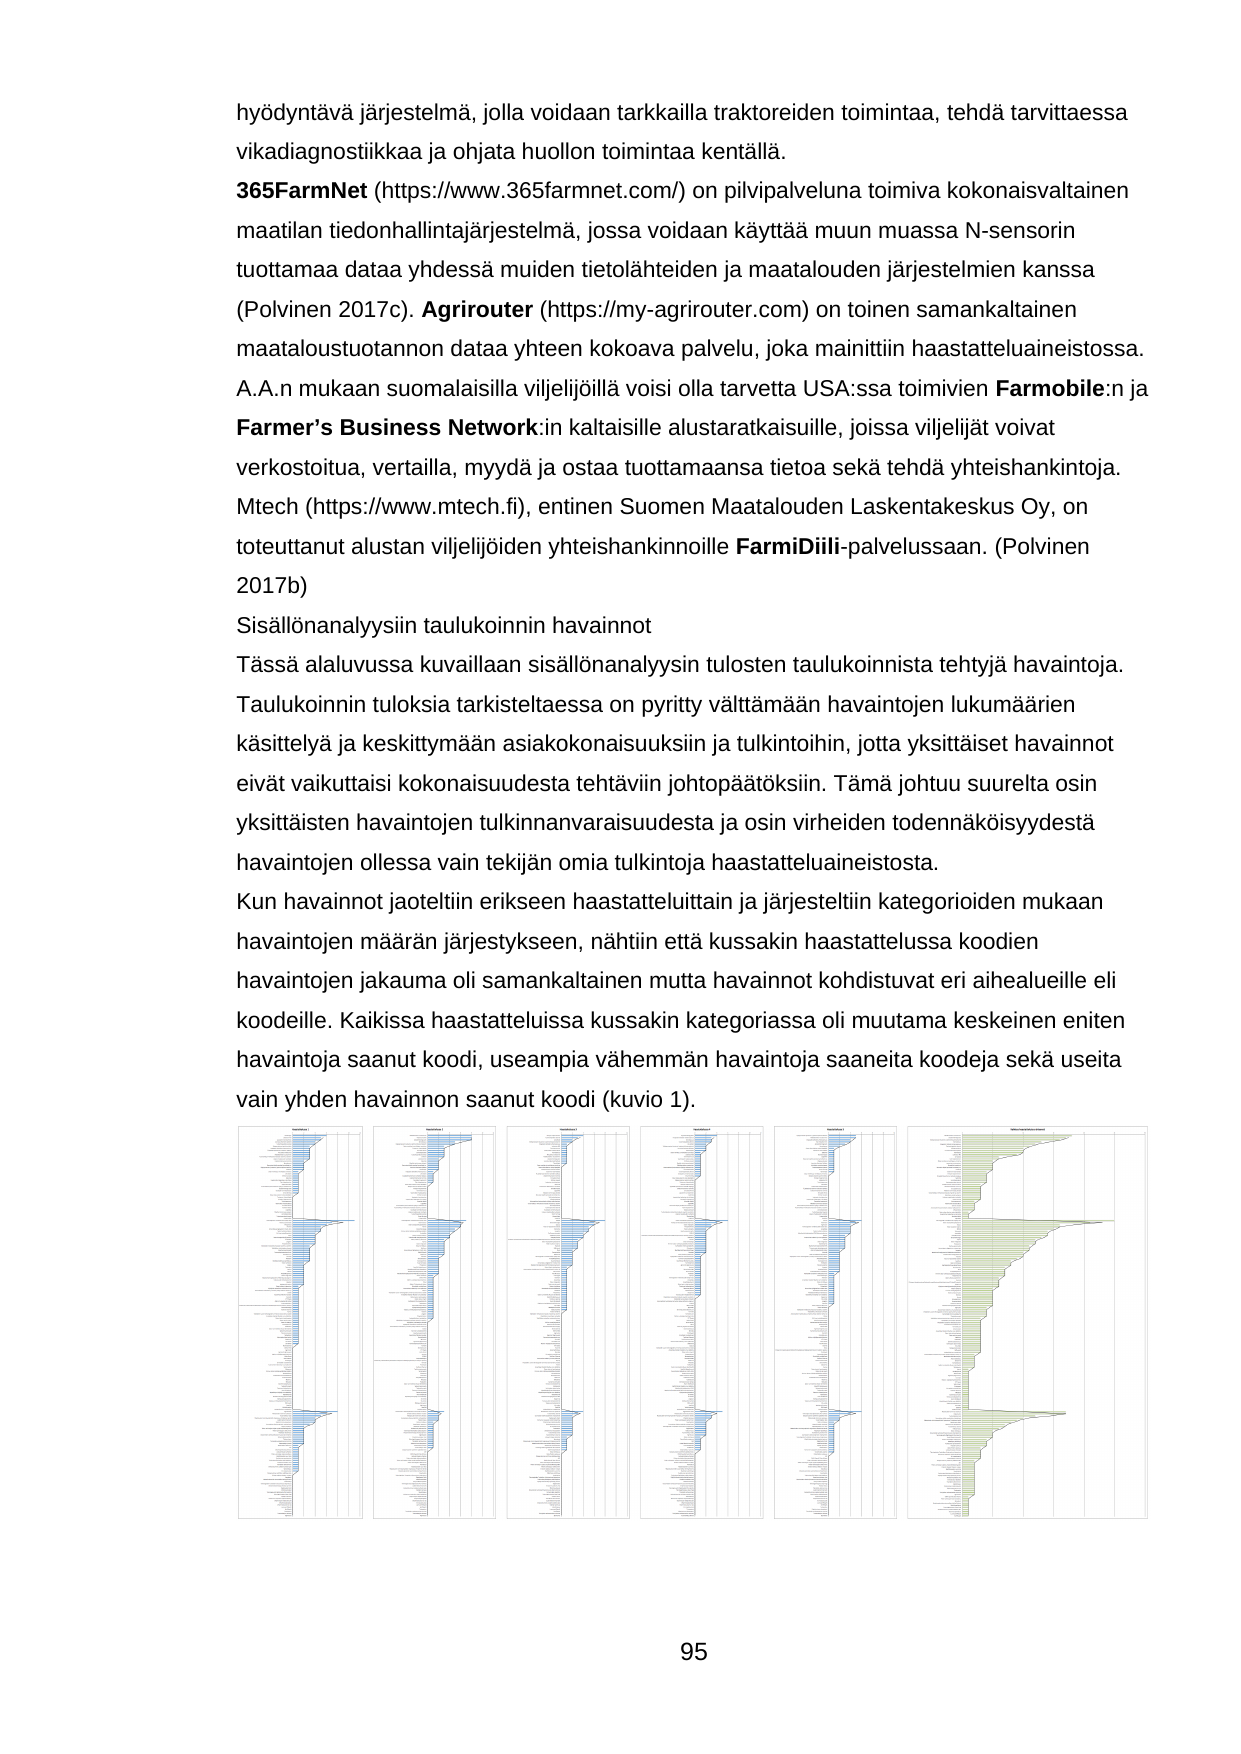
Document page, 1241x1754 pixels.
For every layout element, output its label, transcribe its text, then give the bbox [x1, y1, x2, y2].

text 365FarmNet (https://www.365farmnet.com/) on pilvipalveluna toimiva kokonaisvaltainen maatilan tiedonhallintajärjestelmä, jossa voidaan käyttää muun muassa N-sensorin tuottamaa dataa yhdessä muiden tietolähteiden ja maatalouden järjestelmien kanssa (Polvinen 2017c). Agrirouter (https://my-agrirouter.com) on toinen samankaltainen maataloustuotannon dataa yhteen kokoava palvelu, joka mainittiin haastatteluaineistossa. A.A.n mukaan suomalaisilla viljelijöillä voisi olla tarvetta USA:ssa toimivien Farmobile:n ja Farmer’s Business Network:in kaltaisille alustaratkaisuille, joissa viljelijät voivat verkostoitua, vertailla, myydä ja ostaa tuottamaansa tietoa sekä tehdä yhteishankintoja. Mtech (https://www.mtech.fi), entinen Suomen Maatalouden Laskentakeskus Oy, on toteuttanut alustan viljelijöiden yhteishankinnoille FarmiDiili-palvelussaan. (Polvinen 2017b) [236, 177, 1152, 599]
text Kun havainnot jaoteltiin erikseen haastatteluittain ja järjesteltiin kategorioiden mukaan havaintojen määrän järjestykseen, nähtiin että kussakin haastattelussa koodien havaintojen jakauma oli samankaltainen mutta havainnot kohdistuvat eri aihealueille eli koodeille. Kaikissa haastatteluissa kussakin kategoriassa oli muutama keskeinen eniten havaintoja saanut koodi, useampia vähemmän havaintoja saaneita koodeja sekä useita vain yhden havainnon saanut koodi (kuvio 1). [236, 888, 1152, 1112]
text Sisällönanalyysiin taulukoinnin havainnot [236, 612, 1152, 638]
picture [236, 1125, 1152, 1521]
text Tässä alaluvussa kuvaillaan sisällönanalyysin tulosten taulukoinnista tehtyjä havaintoja. Taulukoinnin tuloksia tarkisteltaessa on pyritty välttämään havaintojen lukumäärien käsittelyä ja keskittymään asiakokonaisuuksiin ja tulkintoihin, jotta yksittäiset havainnot eivät vaikuttaisi kokonaisuudesta tehtäviin johtopäätöksiin. Tämä johtuu suurelta osin yksittäisten havaintojen tulkinnanvaraisuudesta ja osin virheiden todennäköisyydestä havaintojen ollessa vain tekijän omia tulkintoja haastatteluaineistosta. [236, 651, 1152, 875]
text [236, 98, 1152, 164]
